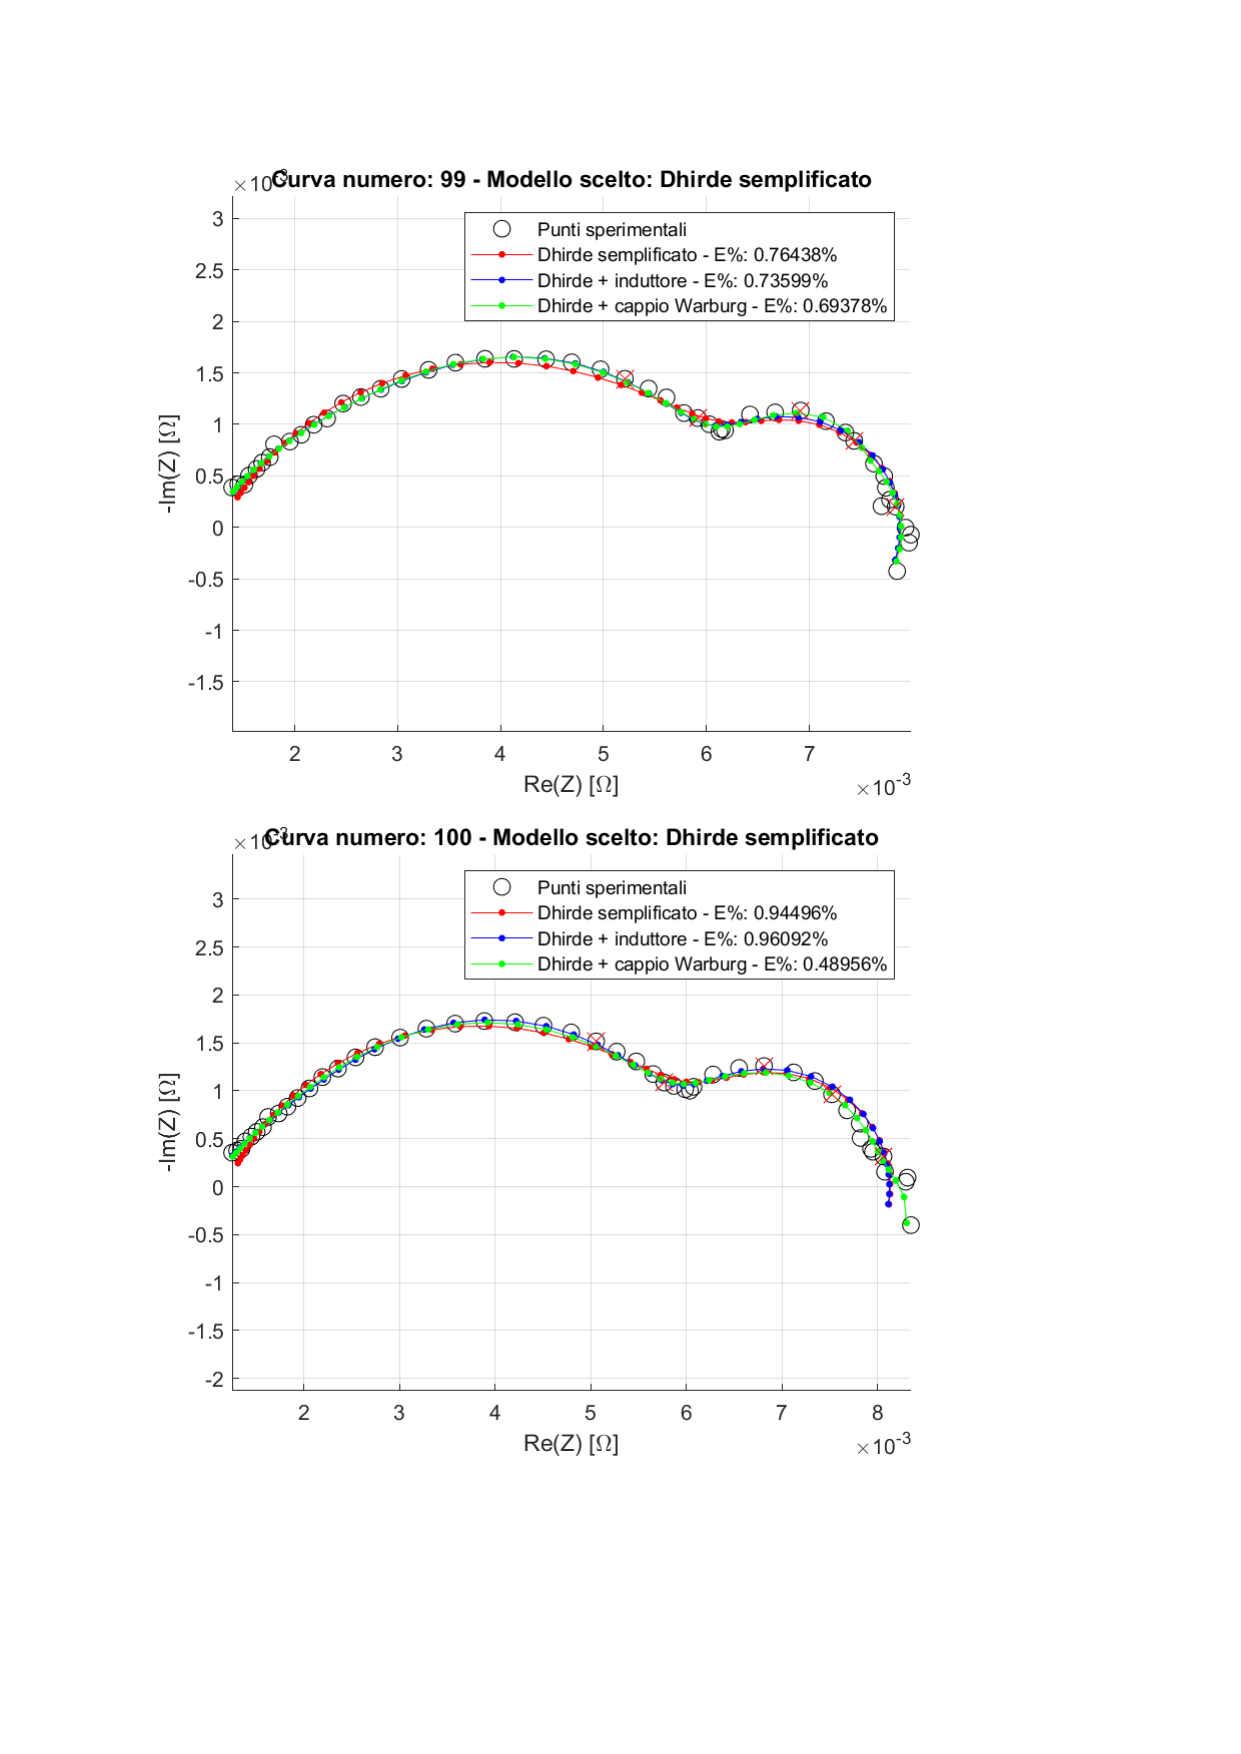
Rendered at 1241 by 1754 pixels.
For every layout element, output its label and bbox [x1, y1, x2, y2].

picture [118, 147, 994, 804]
picture [118, 806, 994, 1463]
